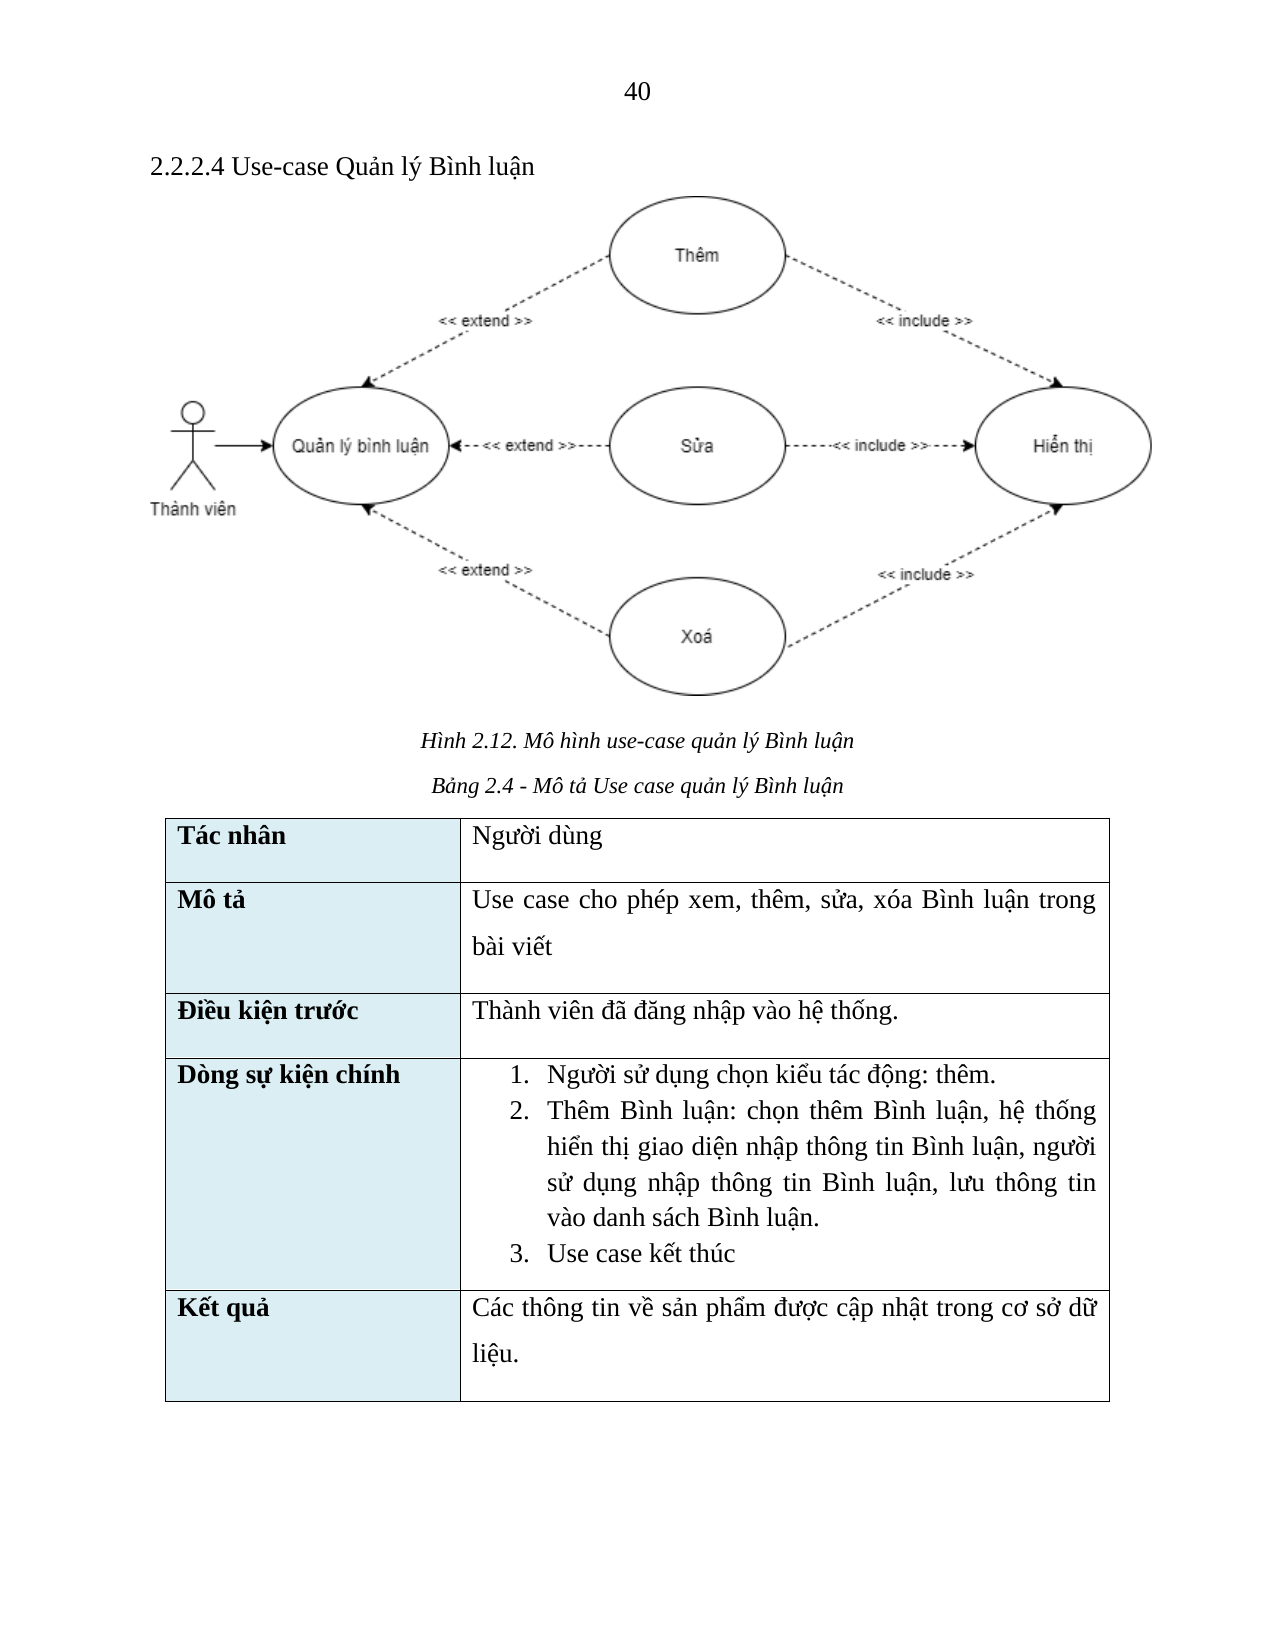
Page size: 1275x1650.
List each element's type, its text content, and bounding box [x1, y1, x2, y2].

table_cell Các thông tin về sản phẩm được cập nhật trong cơ sở dữ liệu. [461, 1291, 1109, 1401]
subtitle 2.2.2.4 Use-case Quản lý Bình luận [150, 150, 1124, 181]
table_cell Use case cho phép xem, thêm, sửa, xóa Bình luận trong bài viết [461, 883, 1109, 993]
table_header Người dùng [461, 819, 1109, 882]
table_cell Dòng sự kiện chính [166, 1059, 460, 1289]
table_cell Mô tả [166, 883, 460, 993]
picture [150, 196, 1152, 696]
table_header Tác nhân [166, 819, 460, 882]
table_cell Kết quả [166, 1291, 460, 1401]
table_cell Người sử dụng chọn kiểu tác động: thêm. Thêm Bình luận: chọn thêm Bình luận, hệ thống hiển thị giao diện nhập thông tin Bình luận, người sử dụng nhập thông tin Bình luận, lưu thông tin vào danh sách Bình luận. Use case kết thúc [461, 1059, 1109, 1289]
table_cell Điều kiện trước [166, 994, 460, 1057]
table_cell Thành viên đã đăng nhập vào hệ thống. [461, 994, 1109, 1057]
